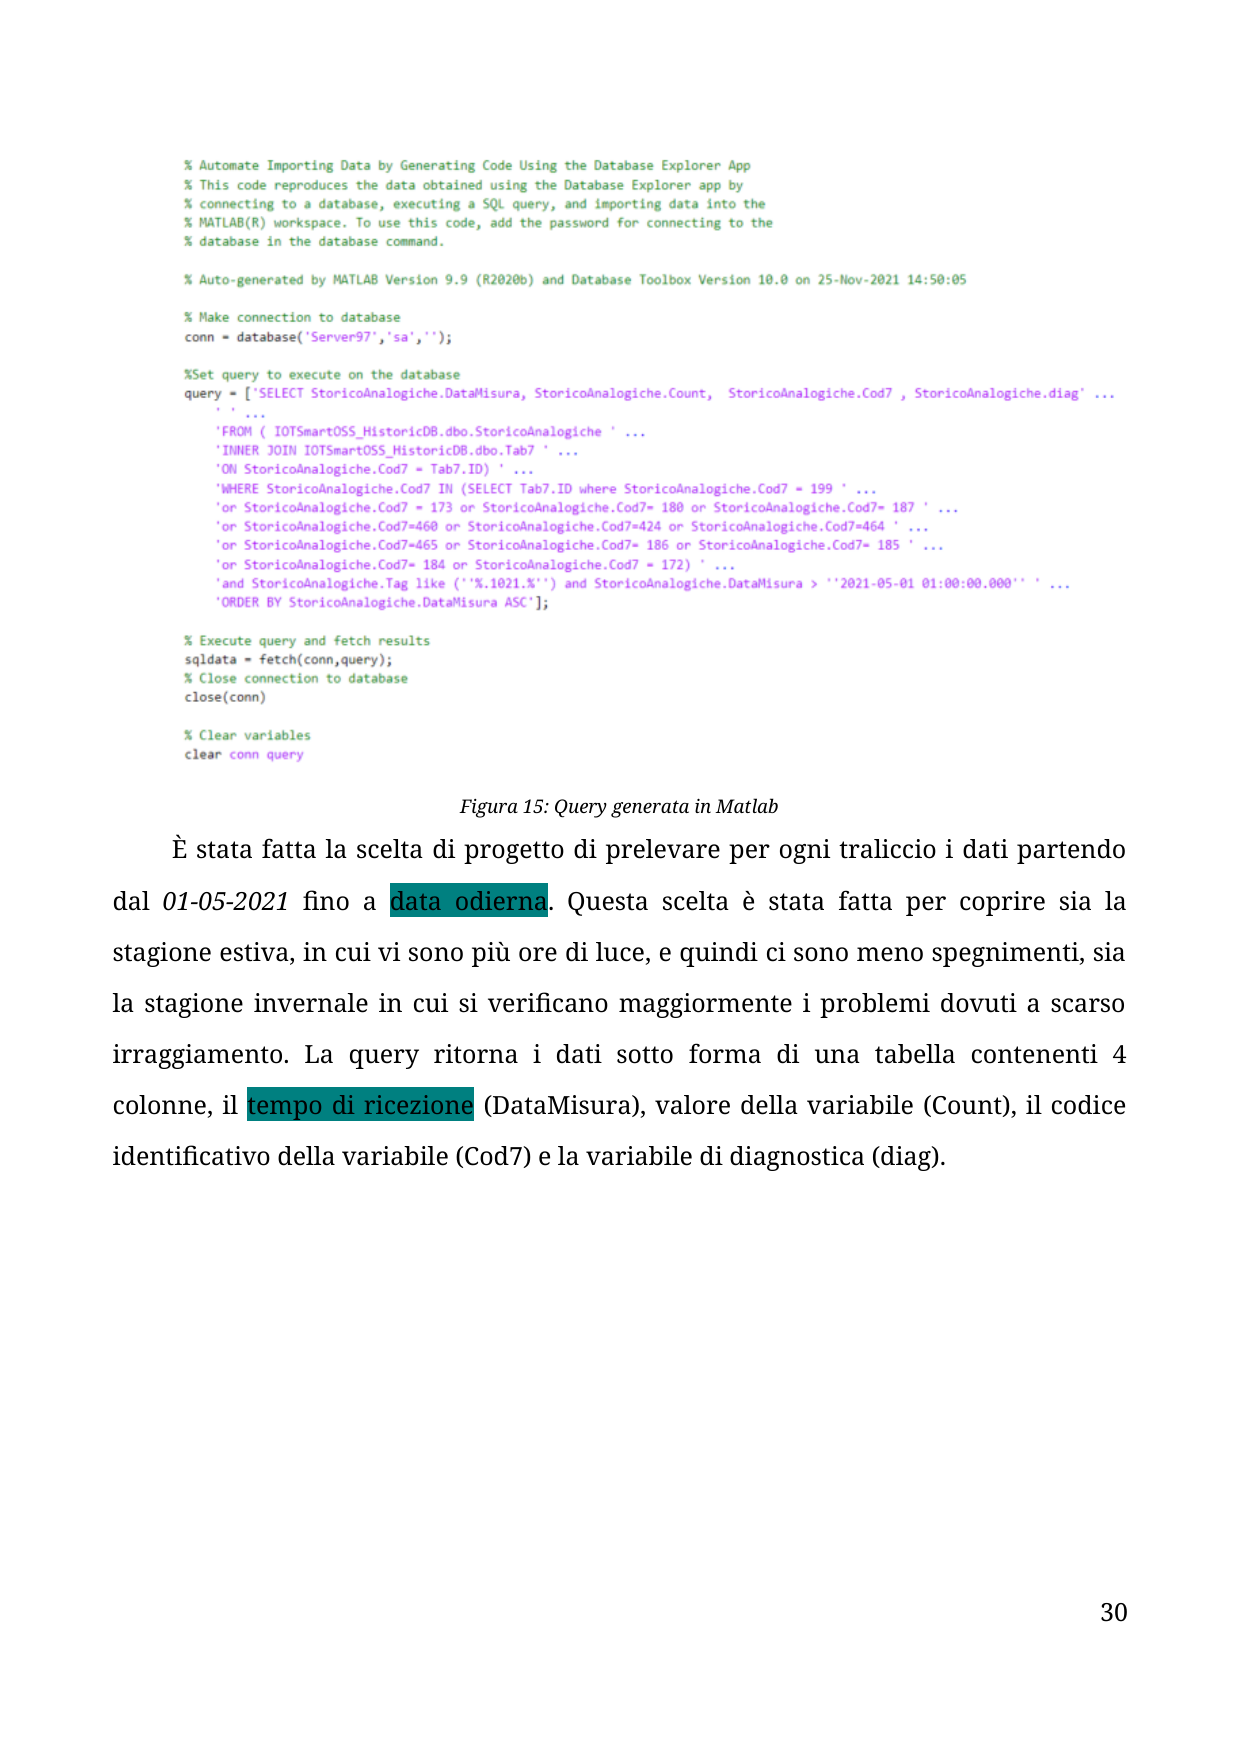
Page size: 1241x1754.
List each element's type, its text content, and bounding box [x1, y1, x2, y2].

picture [177, 150, 1122, 782]
text È stata fatta la scelta di progetto di prelevare per ogni traliccio i dati partendo dal 01-05-2021 fino a data odierna. Questa scelta è stata fatta per coprire sia la stagione estiva, in cui vi sono più ore di luce, e quindi ci sono meno spegnimenti, sia la stagione invernale in cui si verificano maggiormente i problemi dovuti a scarso irraggiamento. La query ritorna i dati sotto forma di una tabella contenenti 4 colonne, il tempo di ricezione (DataMisura), valore della variabile (Count), il codice identificativo della variabile (Cod7) e la variabile di diagnostica (diag). [112, 832, 1128, 1172]
